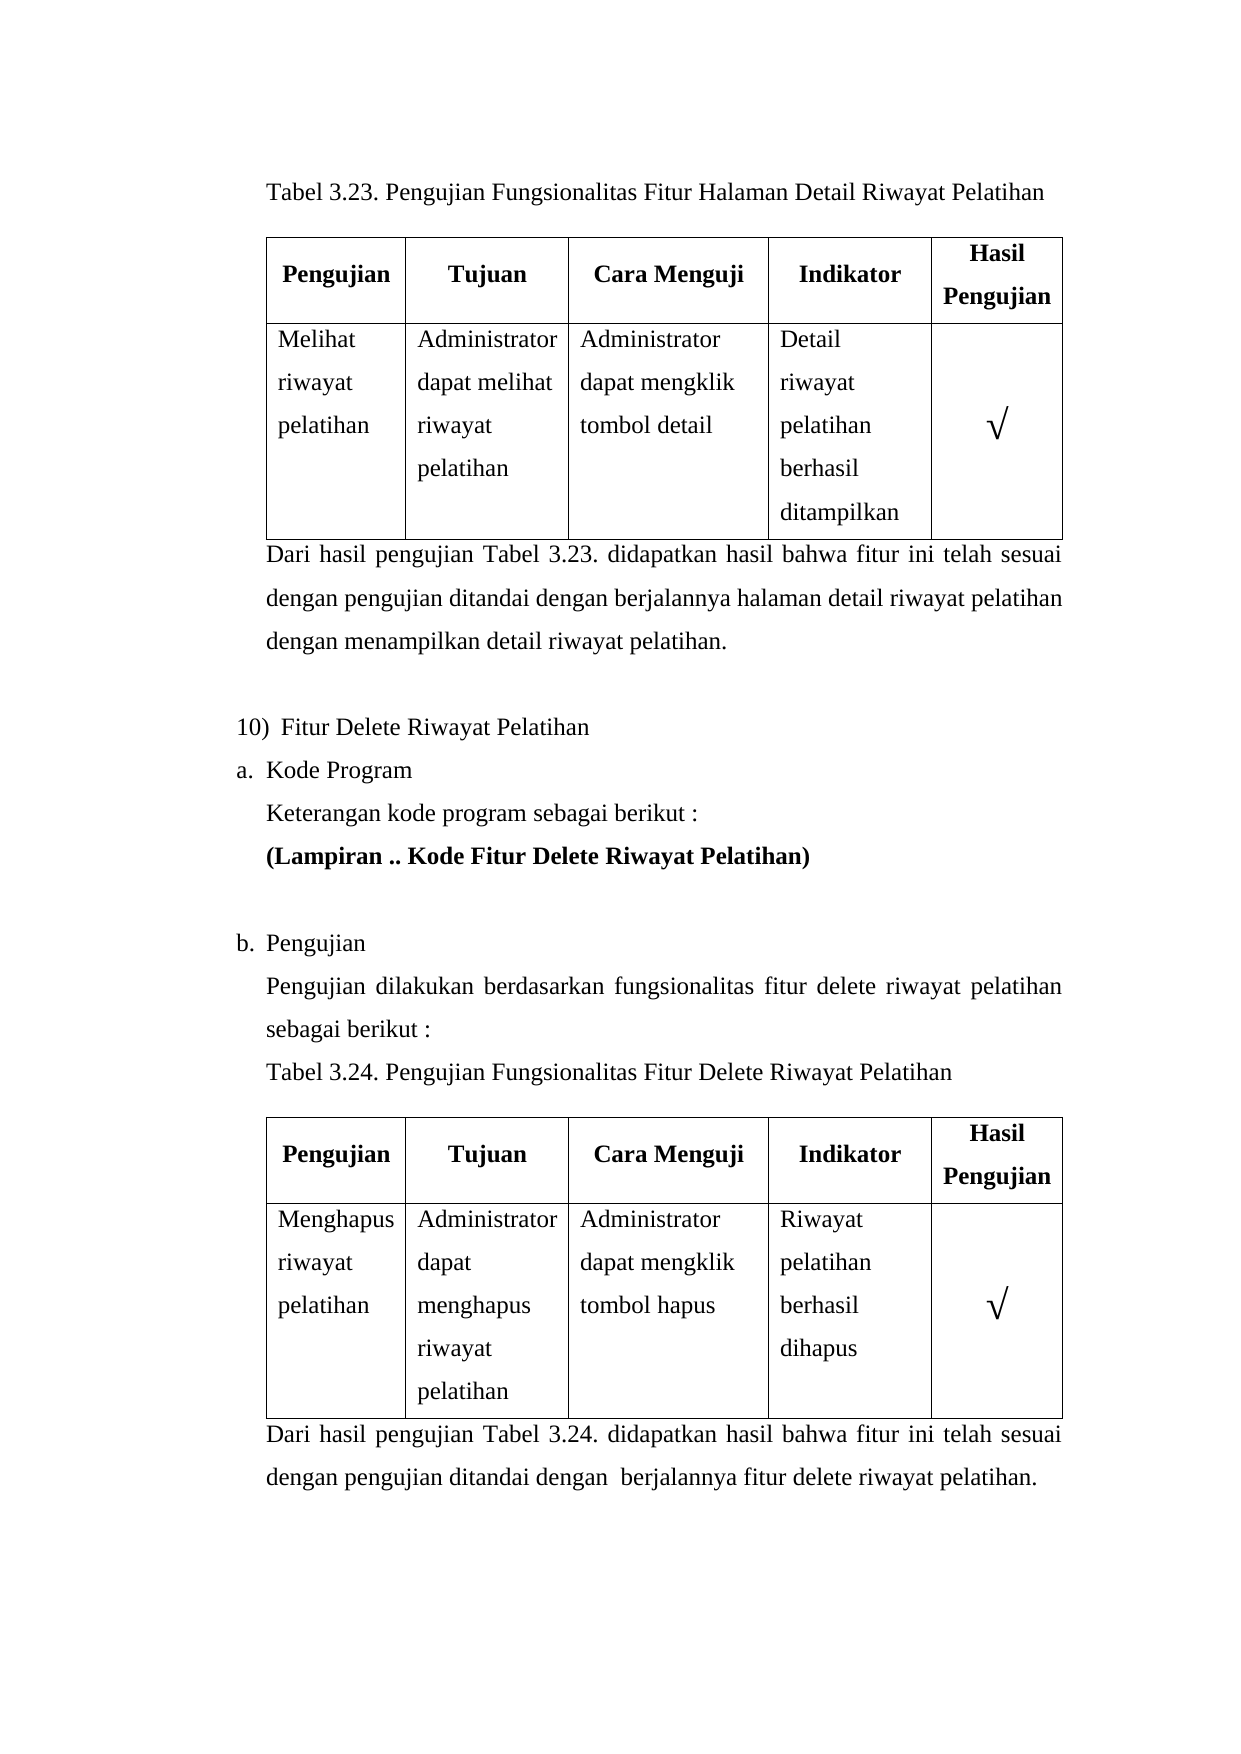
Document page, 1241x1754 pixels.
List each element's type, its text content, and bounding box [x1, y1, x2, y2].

table_header Hasil Pengujian [932, 1118, 1062, 1203]
table_cell Administrator dapat melihat riwayat pelatihan [406, 324, 568, 538]
table_cell Riwayat pelatihan berhasil dihapus [769, 1204, 931, 1418]
list Dari hasil pengujian Tabel 3.23. didapatkan hasil bahwa fitur ini telah sesuai dengan pengujian ditandai dengan berjalannya halaman detail riwayat pelatihan dengan menampilkan detail riwayat pelatihan. [266, 540, 1063, 654]
table_header Cara Menguji [569, 238, 768, 323]
table_header Hasil Pengujian [932, 238, 1062, 323]
list Pengujian [236, 928, 1063, 956]
table_cell Melihat riwayat pelatihan [267, 324, 405, 538]
list Tabel 3.23. Pengujian Fungsionalitas Fitur Halaman Detail Riwayat Pelatihan [266, 177, 1063, 206]
list Keterangan kode program sebagai berikut : [266, 798, 1063, 827]
table_header Indikator [769, 1118, 931, 1203]
list Kode Program [236, 755, 1063, 784]
table_cell √ [932, 324, 1062, 538]
list Tabel 3.24. Pengujian Fungsionalitas Fitur Delete Riwayat Pelatihan [266, 1057, 1063, 1086]
list Dari hasil pengujian Tabel 3.24. didapatkan hasil bahwa fitur ini telah sesuai dengan pengujian ditandai dengan berjalannya fitur delete riwayat pelatihan. [266, 1419, 1063, 1491]
table_cell Administrator dapat menghapus riwayat pelatihan [406, 1204, 568, 1418]
table_header Pengujian [267, 1118, 405, 1203]
table_cell Administrator dapat mengklik tombol hapus [569, 1204, 768, 1418]
list Pengujian dilakukan berdasarkan fungsionalitas fitur delete riwayat pelatihan sebagai berikut : [266, 971, 1063, 1043]
table_header Cara Menguji [569, 1118, 768, 1203]
table_header Indikator [769, 238, 931, 323]
table_header Tujuan [406, 1118, 568, 1203]
table_header Pengujian [267, 238, 405, 323]
table_header Tujuan [406, 238, 568, 323]
table_cell Detail riwayat pelatihan berhasil ditampilkan [769, 324, 931, 538]
table_cell Administrator dapat mengklik tombol detail [569, 324, 768, 538]
table_cell Menghapus riwayat pelatihan [267, 1204, 405, 1418]
table_cell √ [932, 1204, 1062, 1418]
list (Lampiran .. Kode Fitur Delete Riwayat Pelatihan) [266, 841, 1063, 870]
list Fitur Delete Riwayat Pelatihan [236, 712, 1063, 741]
